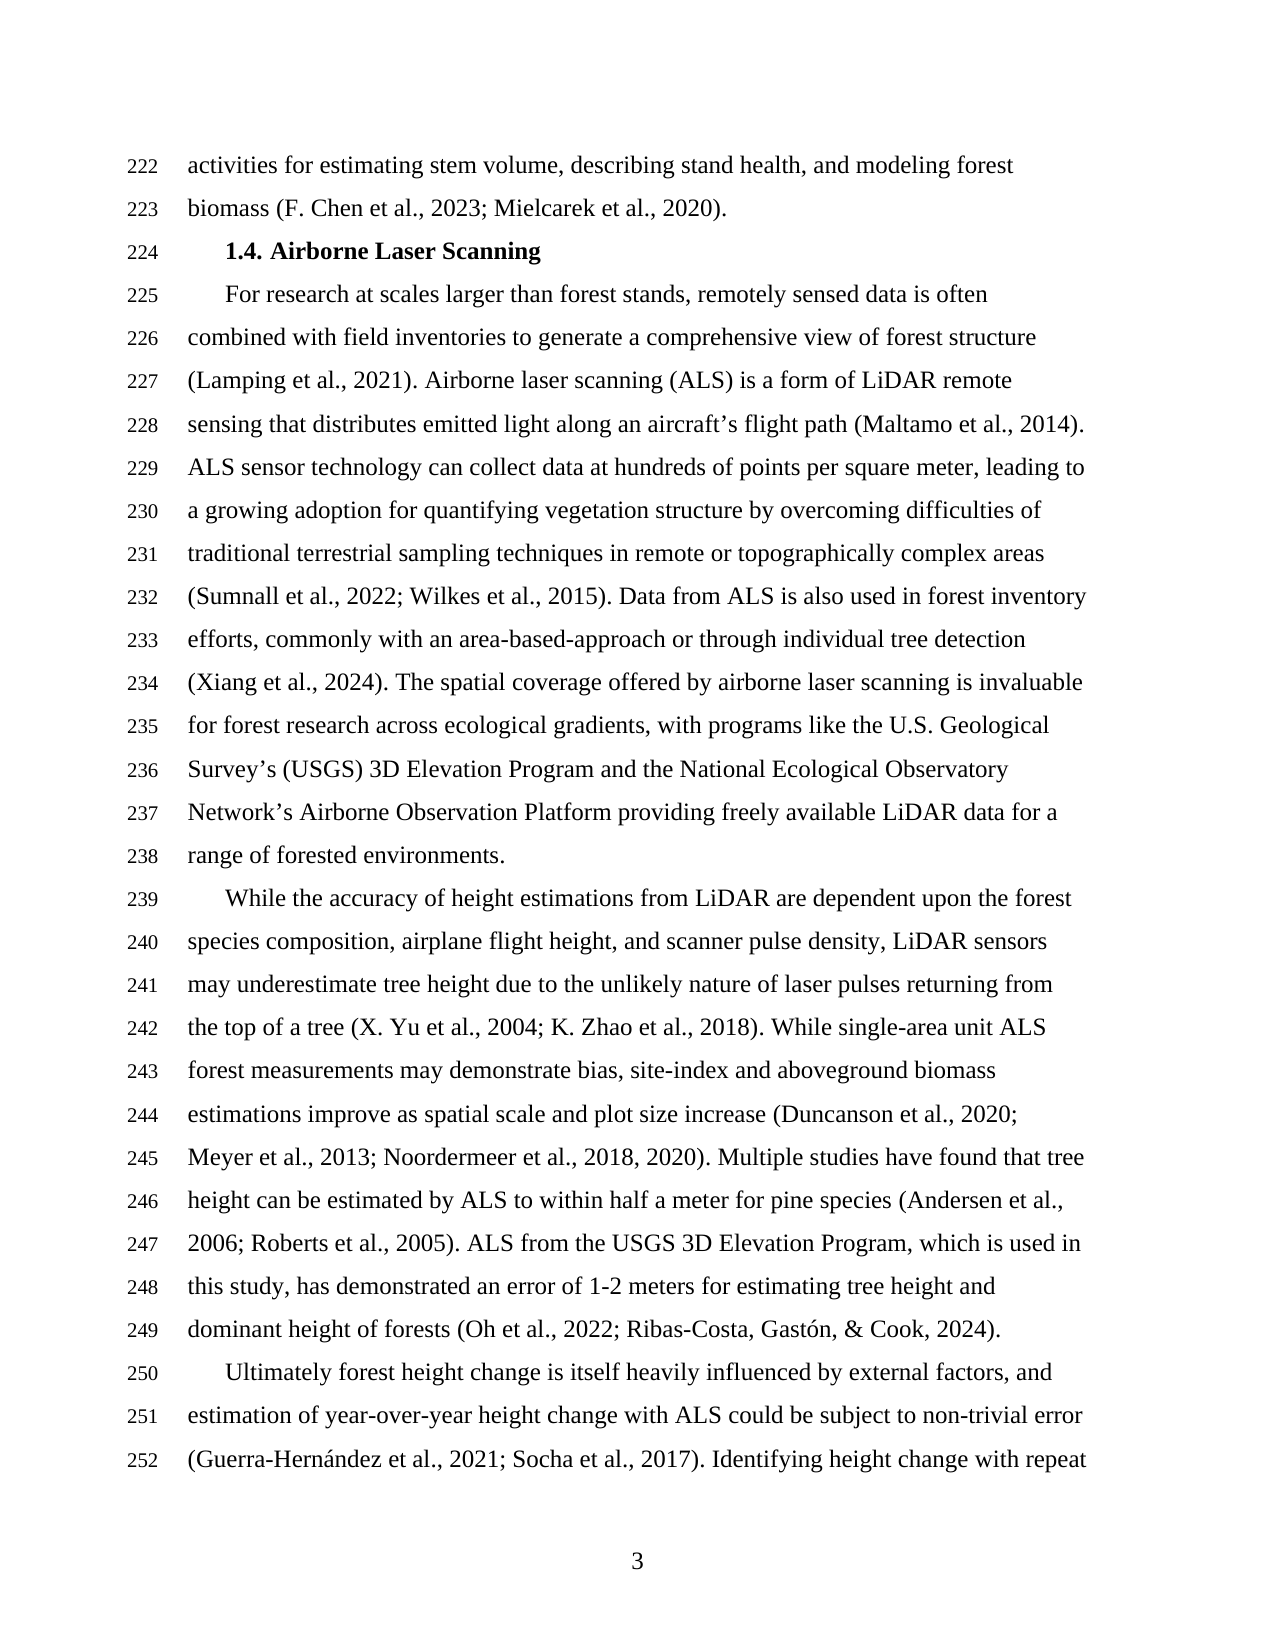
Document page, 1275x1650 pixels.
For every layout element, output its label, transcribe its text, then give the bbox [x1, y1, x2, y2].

list For research at scales larger than forest stands, remotely sensed data is often combined with field inventories to generate a comprehensive view of forest structure (Lamping et al., 2021). Airborne laser scanning (ALS) is a form of LiDAR remote sensing that distributes emitted light along an aircraft’s flight path (Maltamo et al., 2014). ALS sensor technology can collect data at hundreds of points per square meter, leading to a growing adoption for quantifying vegetation structure by overcoming difficulties of traditional terrestrial sampling techniques in remote or topographically complex areas (Sumnall et al., 2022; Wilkes et al., 2015). Data from ALS is also used in forest inventory efforts, commonly with an area-based-approach or through individual tree detection (Xiang et al., 2024). The spatial coverage offered by airborne laser scanning is invaluable for forest research across ecological gradients, with programs like the U.S. Geological Survey’s (USGS) 3D Elevation Program and the National Ecological Observatory Network’s Airborne Observation Platform providing freely available LiDAR data for a range of forested environments. [187, 279, 1087, 869]
list While the accuracy of height estimations from LiDAR are dependent upon the forest species composition, airplane flight height, and scanner pulse density, LiDAR sensors may underestimate tree height due to the unlikely nature of laser pulses returning from the top of a tree (X. Yu et al., 2004; K. Zhao et al., 2018). While single-area unit ALS forest measurements may demonstrate bias, site-index and aboveground biomass estimations improve as spatial scale and plot size increase (Duncanson et al., 2020; Meyer et al., 2013; Noordermeer et al., 2018, 2020). Multiple studies have found that tree height can be estimated by ALS to within half a meter for pine species (Andersen et al., 2006; Roberts et al., 2005). ALS from the USGS 3D Elevation Program, which is used in this study, has demonstrated an error of 1-2 meters for estimating tree height and dominant height of forests (Oh et al., 2022; Ribas-Costa, Gastón, & Cook, 2024). [187, 883, 1087, 1343]
list Airborne Laser Scanning [225, 236, 1087, 265]
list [187, 1357, 1087, 1472]
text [187, 150, 1087, 222]
